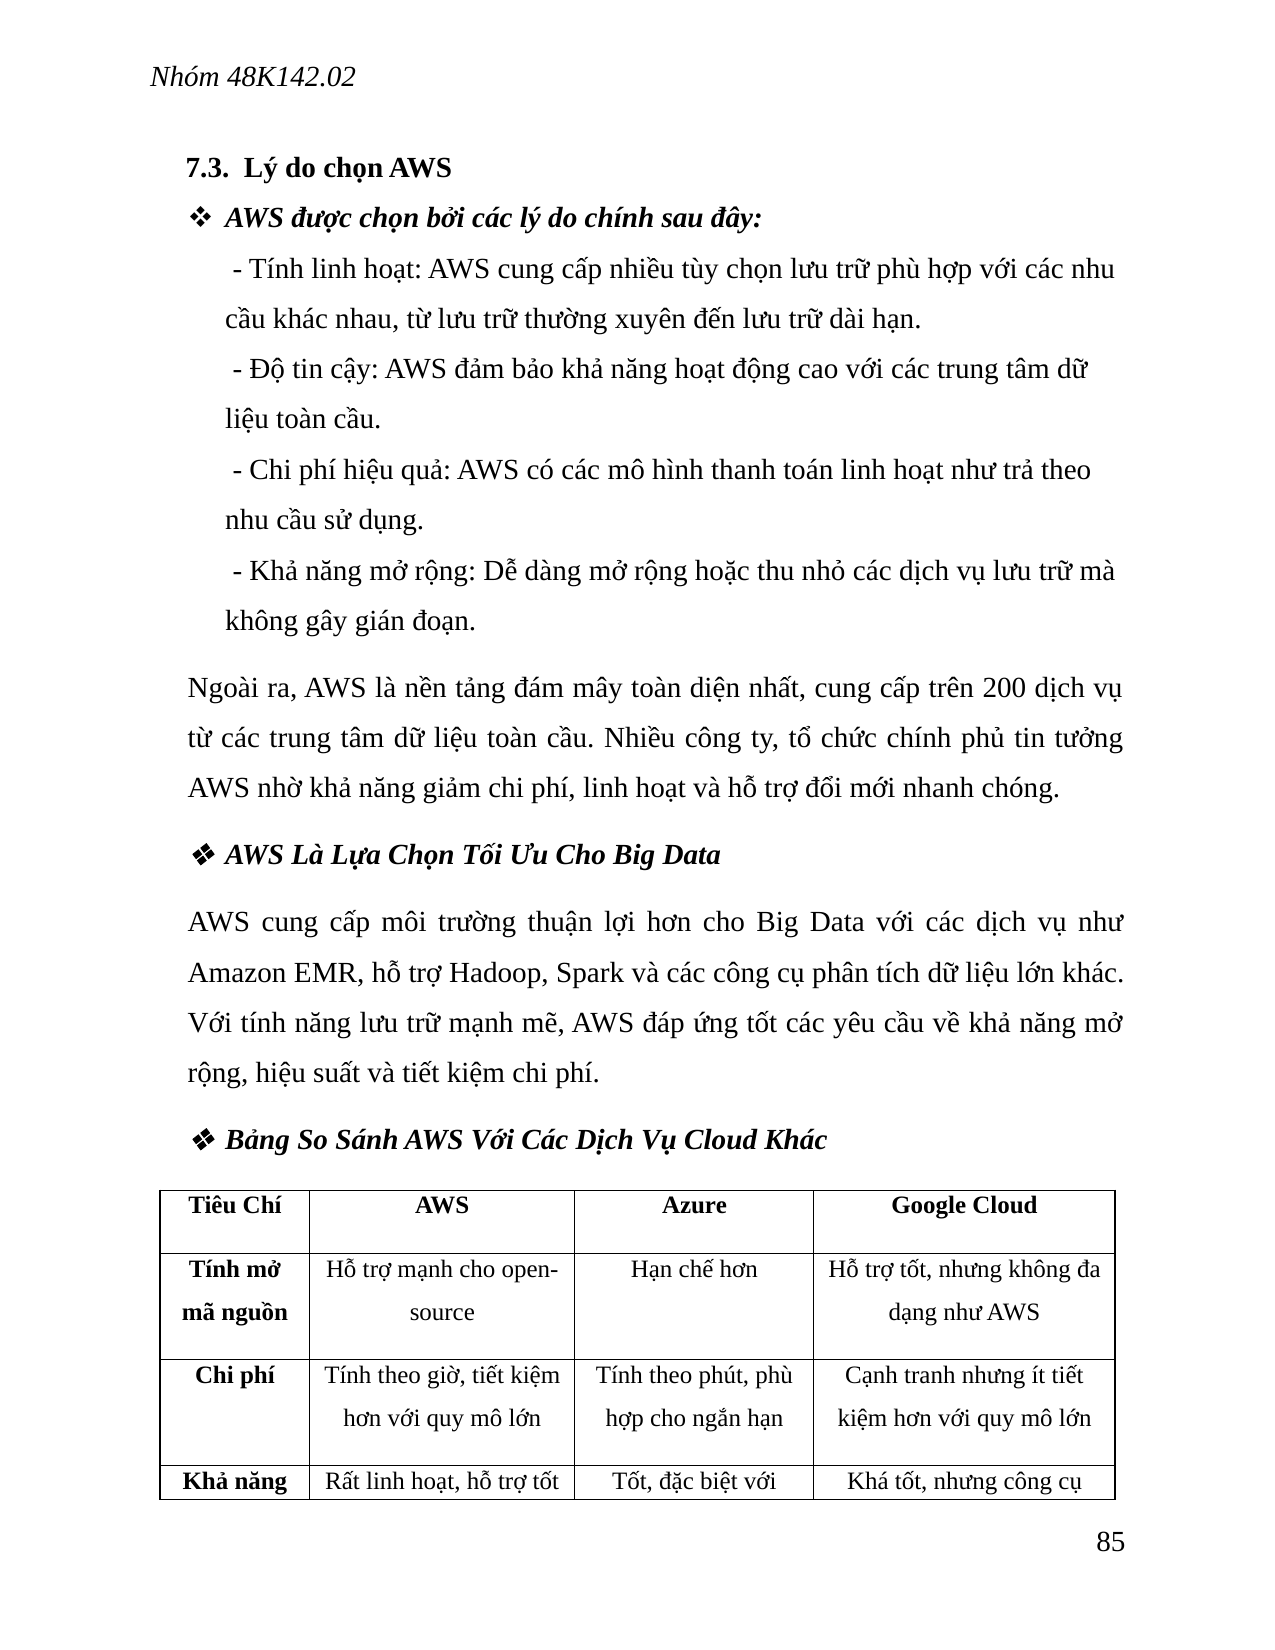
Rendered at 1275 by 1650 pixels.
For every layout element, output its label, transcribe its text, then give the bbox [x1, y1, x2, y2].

table_header Tiêu Chí [161, 1191, 309, 1253]
list AWS Là Lựa Chọn Tối Ưu Cho Big Data [187, 837, 1125, 871]
table_cell Hỗ trợ mạnh cho open-source [310, 1254, 574, 1359]
subtitle Lý do chọn AWS [179, 150, 1125, 183]
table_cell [575, 1466, 813, 1499]
table_header AWS [310, 1191, 574, 1253]
table_cell Hỗ trợ tốt, nhưng không đa dạng như AWS [814, 1254, 1114, 1359]
text Ngoài ra, AWS là nền tảng đám mây toàn diện nhất, cung cấp trên 200 dịch vụ từ các trung tâm dữ liệu toàn cầu. Nhiều công ty, tổ chức chính phủ tin tưởng AWS nhờ khả năng giảm chi phí, linh hoạt và hỗ trợ đổi mới nhanh chóng. [187, 670, 1125, 804]
table_cell Tính theo phút, phù hợp cho ngắn hạn [575, 1360, 813, 1465]
list Bảng So Sánh AWS Với Các Dịch Vụ Cloud Khác [187, 1122, 1125, 1156]
table_cell Hạn chế hơn [575, 1254, 813, 1359]
list AWS được chọn bởi các lý do chính sau đây: - Tính linh hoạt: AWS cung cấp nhiều tùy chọn lưu trữ phù hợp với các nhu cầu khác nhau, từ lưu trữ thường xuyên đến lưu trữ dài hạn. - Độ tin cậy: AWS đảm bảo khả năng hoạt động cao với các trung tâm dữ liệu toàn cầu. - Chi phí hiệu quả: AWS có các mô hình thanh toán linh hoạt như trả theo nhu cầu sử dụng. - Khả năng mở rộng: Dễ dàng mở rộng hoặc thu nhỏ các dịch vụ lưu trữ mà không gây gián đoạn. [187, 200, 1125, 636]
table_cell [814, 1466, 1114, 1499]
table_cell Tính theo giờ, tiết kiệm hơn với quy mô lớn [310, 1360, 574, 1465]
table_cell Tính mở mã nguồn [161, 1254, 309, 1359]
table_cell Chi phí [161, 1360, 309, 1465]
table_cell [310, 1466, 574, 1499]
table_cell Khả năng mở rộng [161, 1466, 309, 1499]
table_header Google Cloud [814, 1191, 1114, 1253]
text AWS cung cấp môi trường thuận lợi hơn cho Big Data với các dịch vụ như Amazon EMR, hỗ trợ Hadoop, Spark và các công cụ phân tích dữ liệu lớn khác. Với tính năng lưu trữ mạnh mẽ, AWS đáp ứng tốt các yêu cầu về khả năng mở rộng, hiệu suất và tiết kiệm chi phí. [187, 904, 1125, 1089]
table_header Azure [575, 1191, 813, 1253]
table_cell Cạnh tranh nhưng ít tiết kiệm hơn với quy mô lớn [814, 1360, 1114, 1465]
